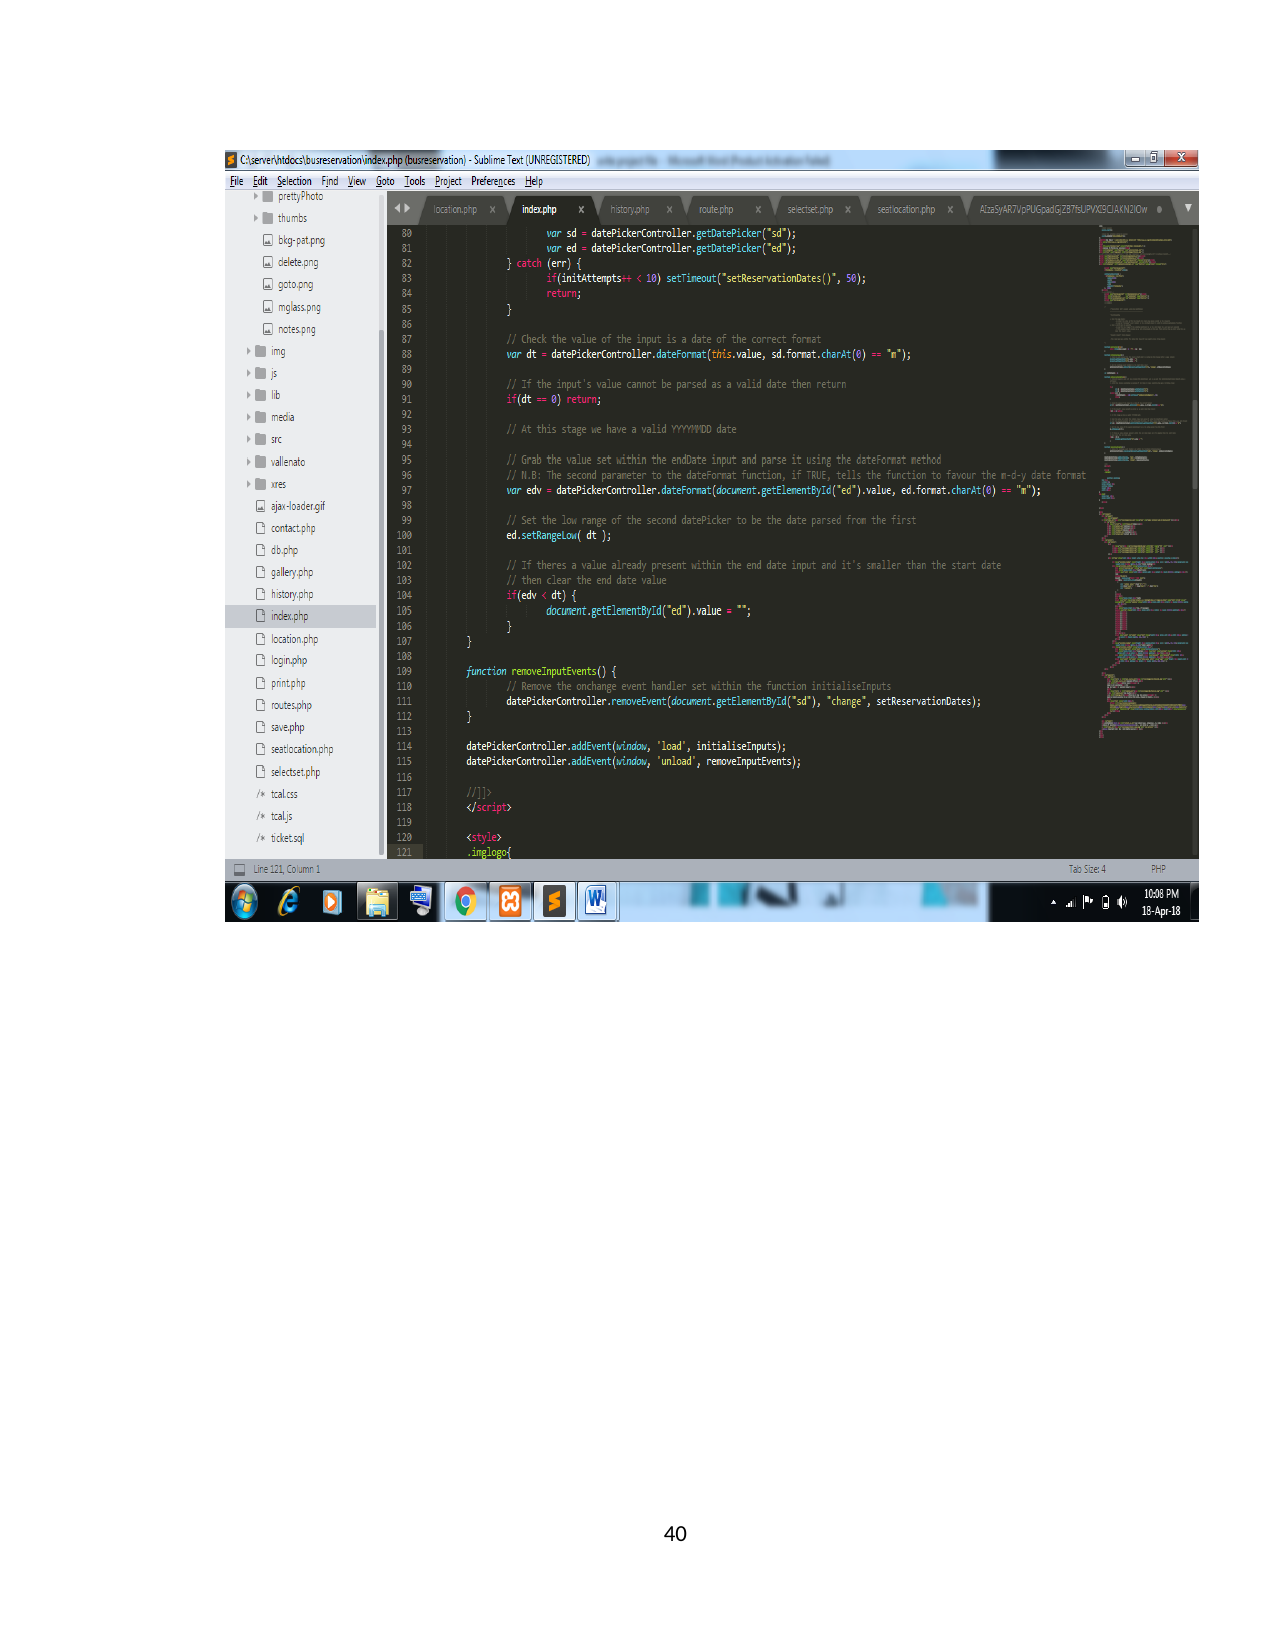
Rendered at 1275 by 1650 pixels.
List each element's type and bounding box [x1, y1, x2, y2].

picture [225, 150, 1199, 922]
